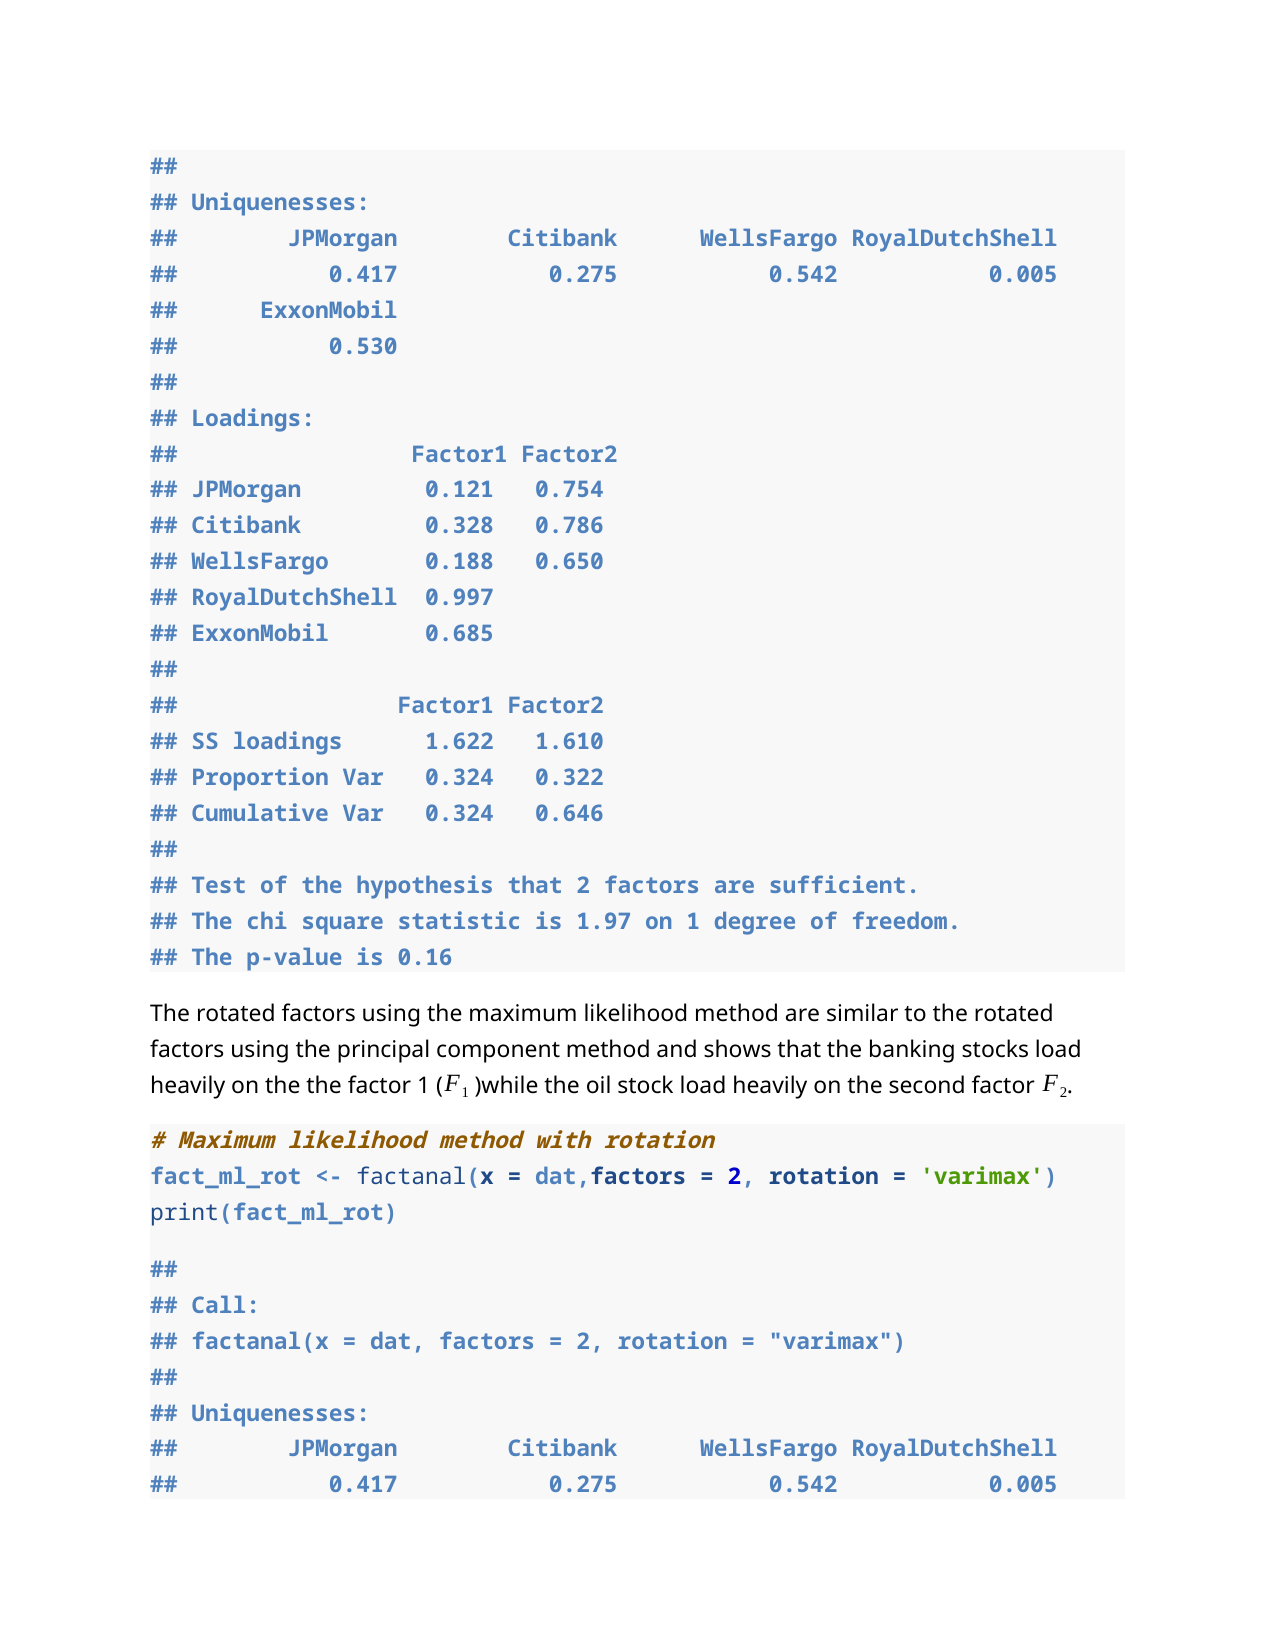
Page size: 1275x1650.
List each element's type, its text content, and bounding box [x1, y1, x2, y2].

text The rotated factors using the maximum likelihood method are similar to the rotated factors using the principal component method and shows that the banking stocks load heavily on the the factor 1 ( )while the oil stock load heavily on the second factor . [150, 997, 1125, 1101]
text # Maximum likelihood method with rotation fact_ml_rot <- factanal(x = dat,factors = 2, rotation = 'varimax') print(fact_ml_rot) [150, 1124, 1125, 1227]
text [150, 1253, 1125, 1499]
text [150, 150, 1125, 972]
